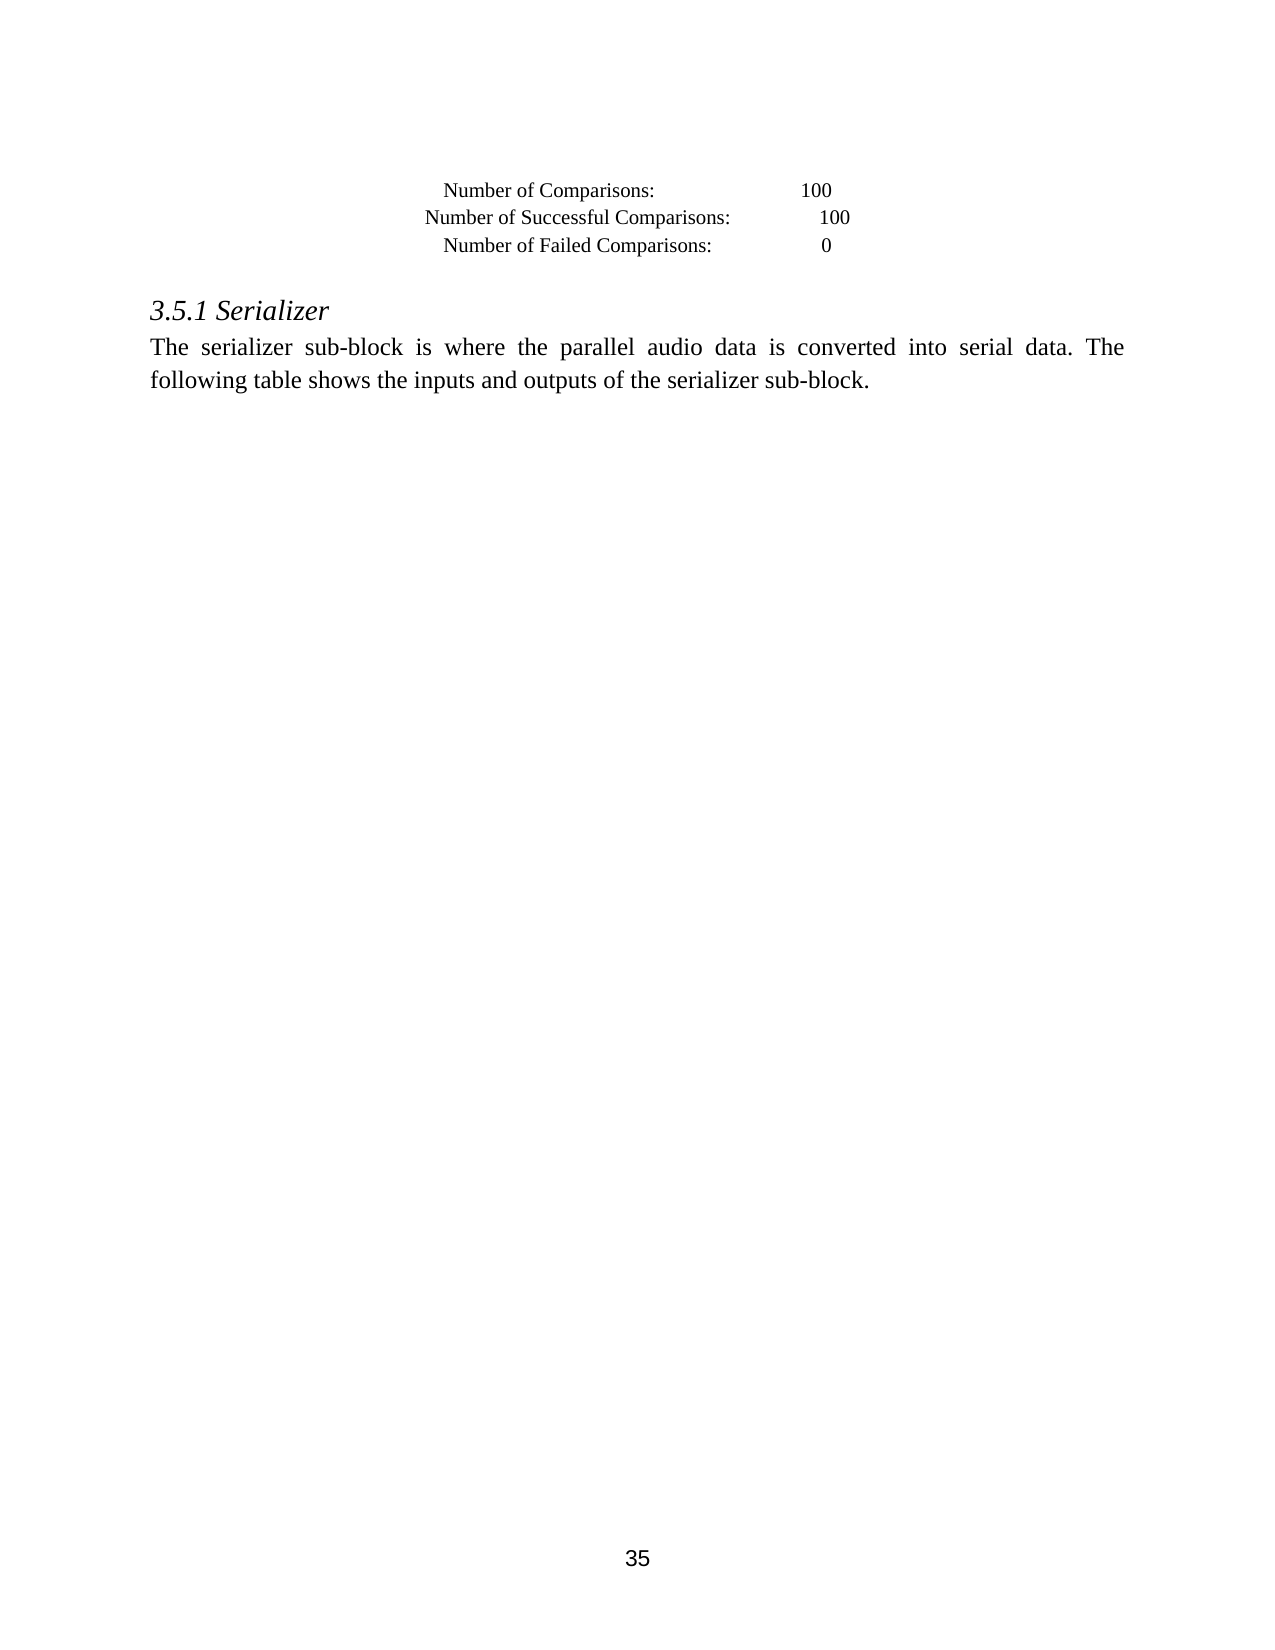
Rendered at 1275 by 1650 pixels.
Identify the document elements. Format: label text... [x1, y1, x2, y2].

text The serializer sub-block is where the parallel audio data is converted into serial data. The following table shows the inputs and outputs of the serializer sub-block. [150, 332, 1125, 394]
text 3.5.1 Serializer [150, 293, 1125, 327]
text Number of Successful Comparisons: 100 [150, 205, 1125, 229]
text Number of Failed Comparisons: 0 [150, 233, 1125, 257]
text Number of Comparisons: 100 [150, 178, 1125, 202]
